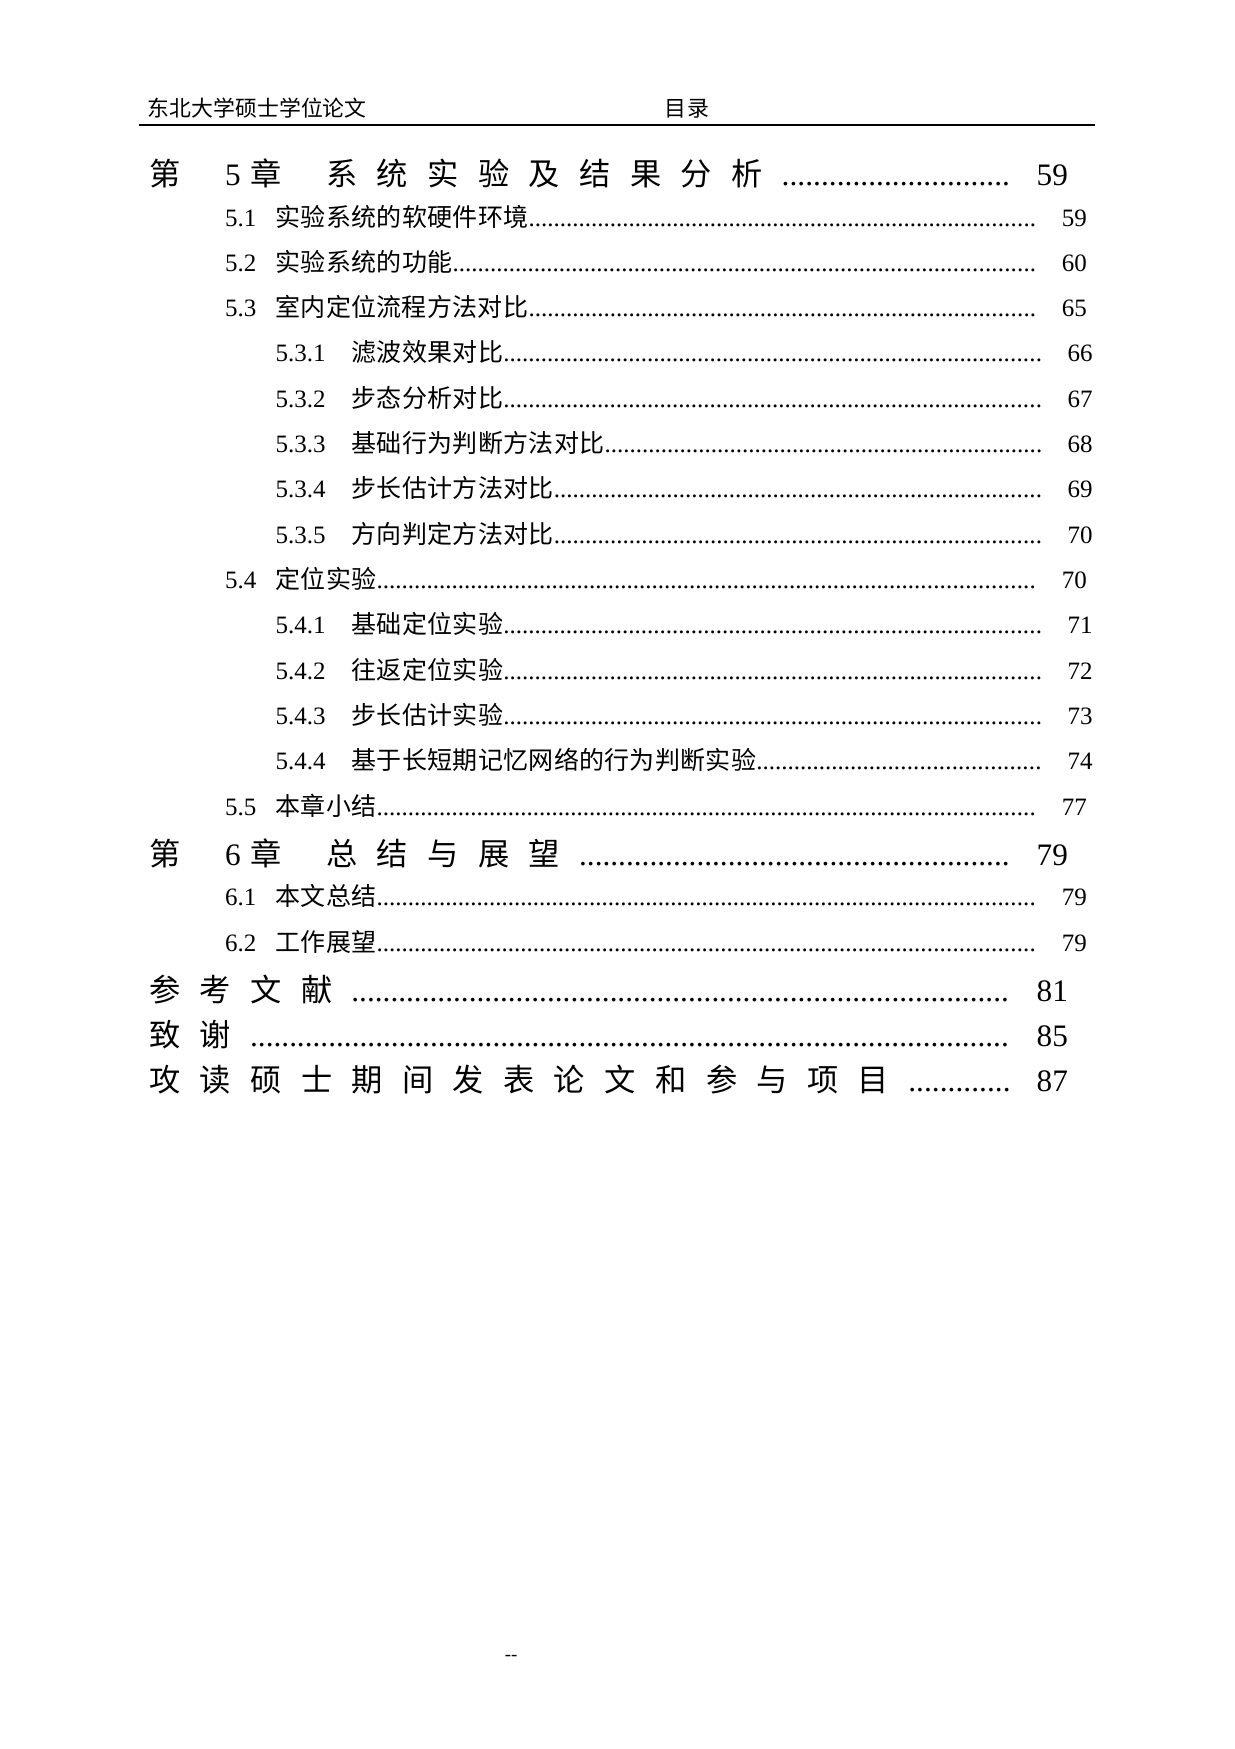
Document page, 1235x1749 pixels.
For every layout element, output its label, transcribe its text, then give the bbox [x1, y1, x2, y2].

text 5.5 本章小结 77 [199, 783, 1085, 829]
text 5.3 室内定位流程方法对比 65 [199, 285, 1085, 330]
text 攻读硕士期间发表论文和参与项目 87 [149, 1055, 1085, 1101]
text 参考文献 81 [149, 965, 1085, 1010]
text 第 5 章 系统实验及结果分析 59 [149, 149, 1085, 194]
text 5.4.3 步长估计实验 73 [250, 693, 1085, 738]
text 5.3.2 步态分析对比 67 [250, 376, 1085, 421]
text 5.3.4 步长估计方法对比 69 [250, 466, 1085, 512]
text 5.4.1 基础定位实验 71 [250, 602, 1085, 647]
text 致谢 85 [149, 1010, 1085, 1055]
text 5.4.4 基于长短期记忆网络的行为判断实验 74 [250, 738, 1085, 783]
text 6.2 工作展望 79 [199, 919, 1085, 965]
text 5.3.5 方向判定方法对比 70 [250, 512, 1085, 557]
text 5.4.2 往返定位实验 72 [250, 647, 1085, 693]
text 5.3.3 基础行为判断方法对比 68 [250, 421, 1085, 466]
text 5.3.1 滤波效果对比 66 [250, 330, 1085, 376]
text 5.1 实验系统的软硬件环境 59 [199, 194, 1085, 240]
text 6.1 本文总结 79 [199, 874, 1085, 919]
text 5.4 定位实验 70 [199, 557, 1085, 602]
text 5.2 实验系统的功能 60 [199, 240, 1085, 285]
text 第 6 章 总结与展望 79 [149, 829, 1085, 874]
